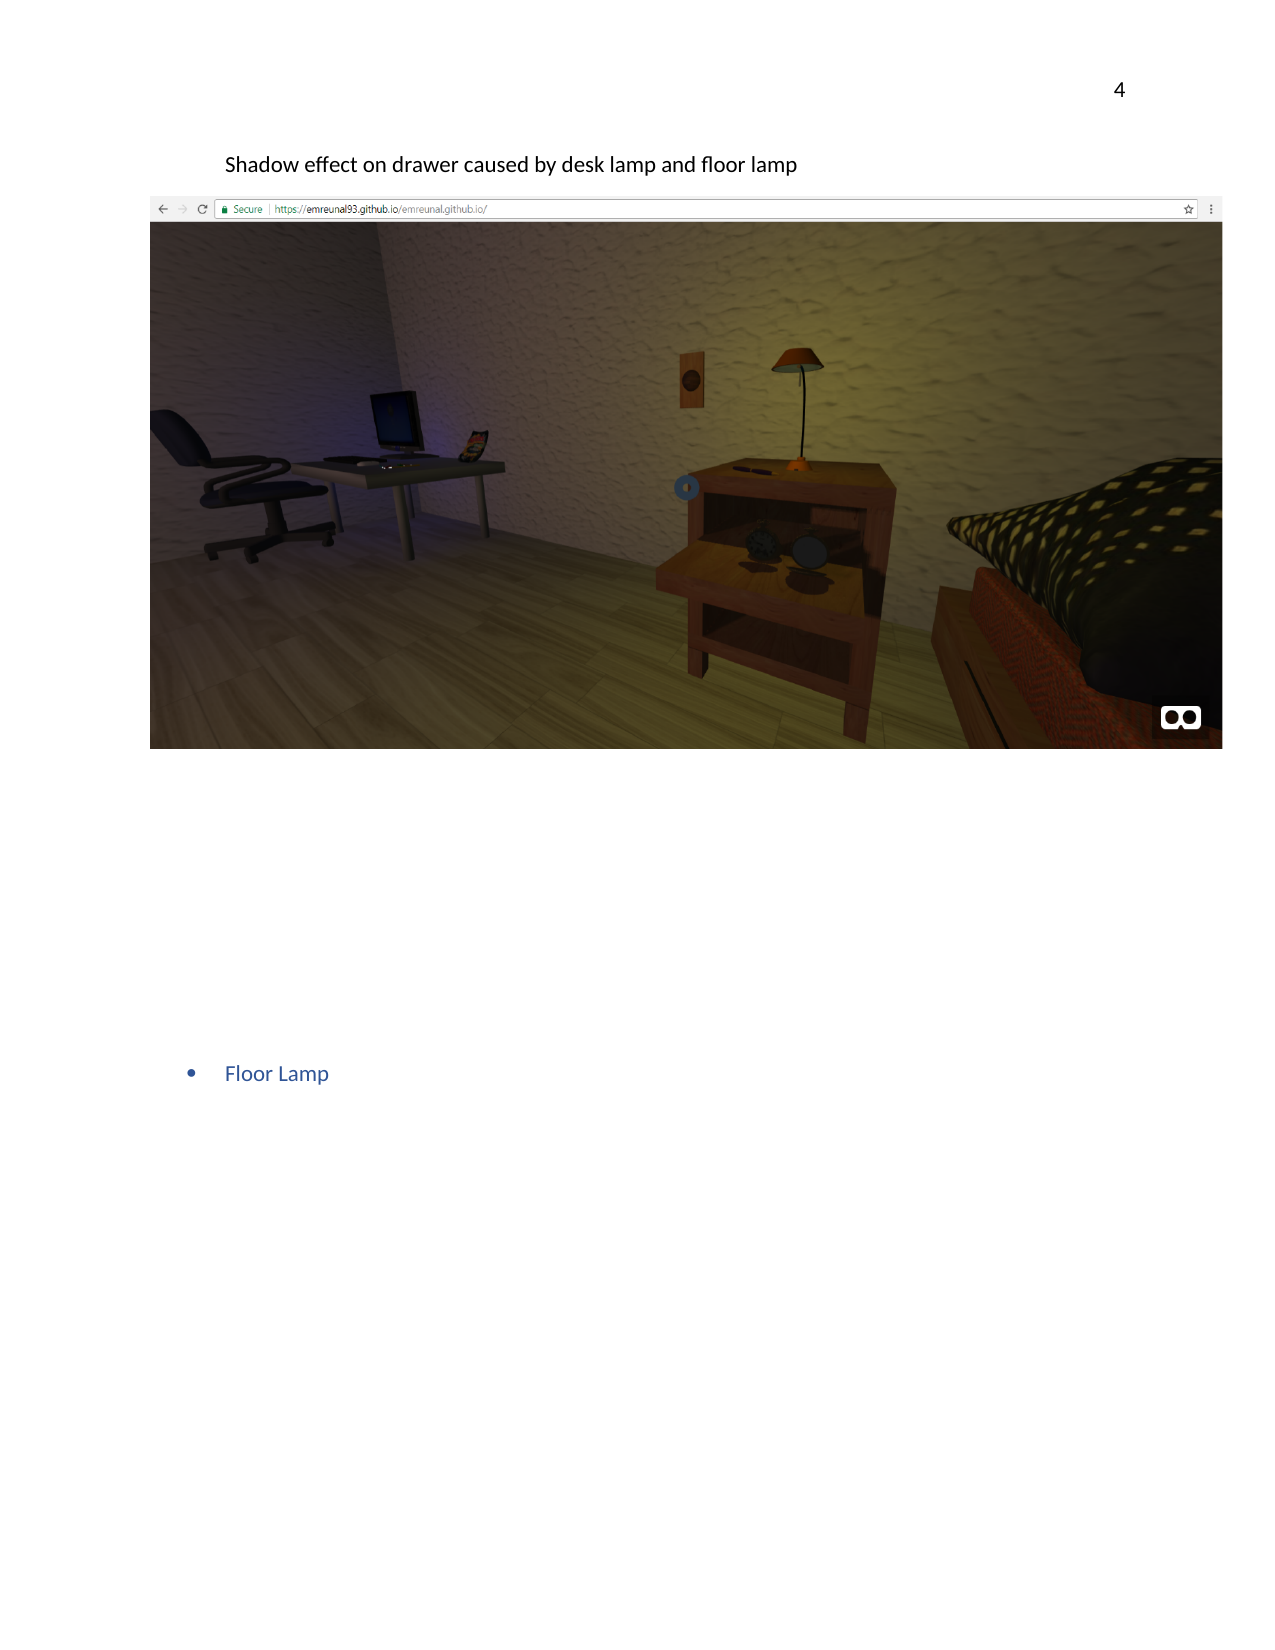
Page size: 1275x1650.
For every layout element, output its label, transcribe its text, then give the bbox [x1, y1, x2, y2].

list Floor Lamp [187, 1059, 1125, 1087]
picture [150, 196, 1223, 749]
text Shadow effect on drawer caused by desk lamp and floor lamp [150, 150, 1125, 178]
